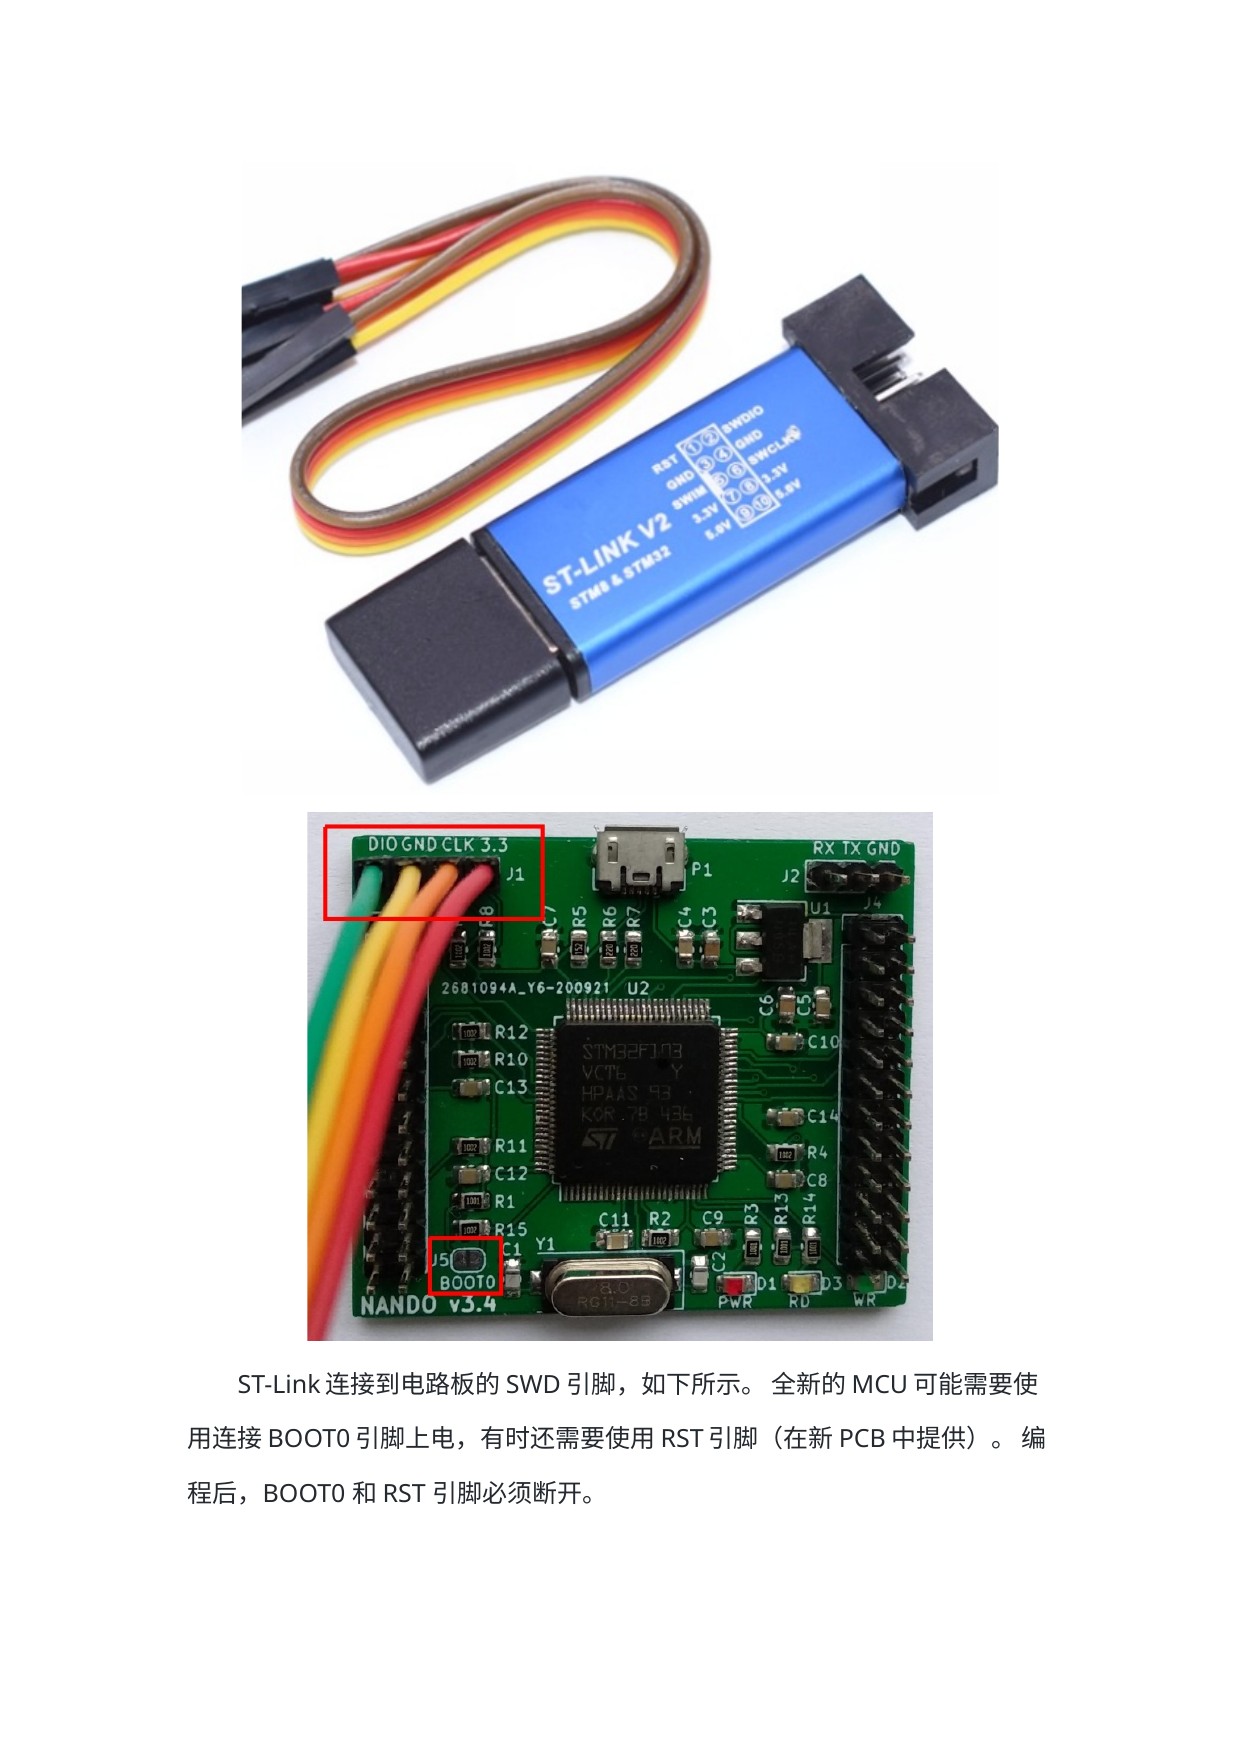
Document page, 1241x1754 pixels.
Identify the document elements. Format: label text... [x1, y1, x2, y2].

picture [241, 162, 999, 795]
picture [307, 812, 933, 1341]
text ST-Link连接到电路板的SWD引脚，如下所示。 全新的MCU可能需要使用连接BOOT0引脚上电，有时还需要使用RST引脚（在新PCB中提供）。 编程后，BOOT0 和 RST 引脚必须断开。 [187, 1364, 1053, 1509]
